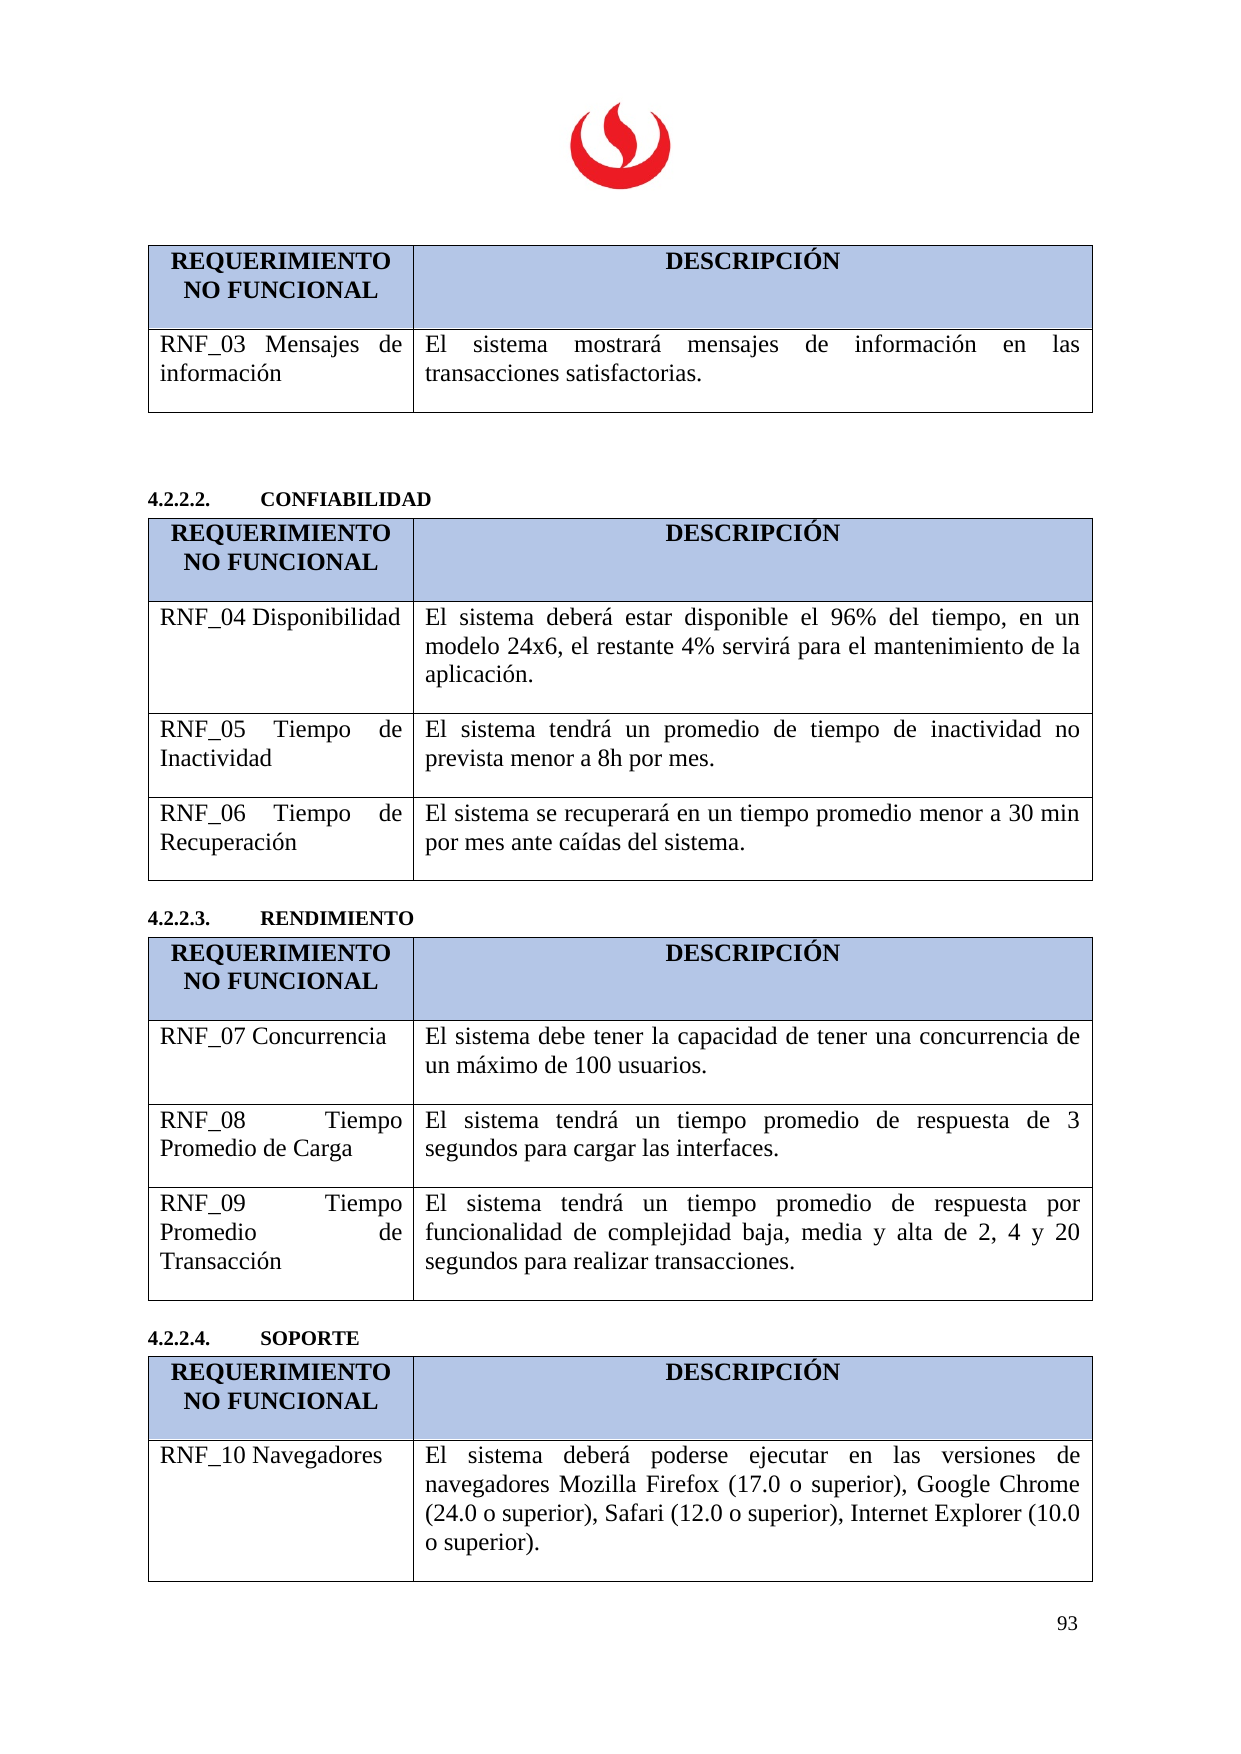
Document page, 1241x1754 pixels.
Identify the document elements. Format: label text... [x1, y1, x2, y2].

table_cell El sistema tendrá un tiempo promedio de respuesta de 3 segundos para cargar las interfaces. [414, 1105, 1092, 1187]
table_cell RNF_09 Tiempo Promedio de Transacción [149, 1188, 413, 1299]
table_header DESCRIPCIÓN [414, 1357, 1092, 1439]
picture [497, 70, 744, 221]
table_cell El sistema tendrá un promedio de tiempo de inactividad no prevista menor a 8h por mes. [414, 714, 1092, 797]
table_cell RNF_03 Mensajes de información [149, 330, 413, 412]
table_cell El sistema se recuperará en un tiempo promedio menor a 30 min por mes ante caídas del sistema. [414, 798, 1092, 880]
table_header DESCRIPCIÓN [414, 938, 1092, 1020]
table_cell RNF_08 Tiempo Promedio de Carga [149, 1105, 413, 1187]
table_header REQUERIMIENTO NO FUNCIONAL [149, 938, 413, 1020]
table_cell El sistema tendrá un tiempo promedio de respuesta por funcionalidad de complejidad baja, media y alta de 2, 4 y 20 segundos para realizar transacciones. [414, 1188, 1092, 1299]
table_header REQUERIMIENTO NO FUNCIONAL [149, 246, 413, 328]
table_cell RNF_04 Disponibilidad [149, 602, 413, 713]
table_header REQUERIMIENTO NO FUNCIONAL [149, 519, 413, 601]
table_cell RNF_07 Concurrencia [149, 1021, 413, 1104]
table_cell El sistema deberá poderse ejecutar en las versiones de navegadores Mozilla Firefox (17.0 o superior), Google Chrome (24.0 o superior), Safari (12.0 o superior), Internet Explorer (10.0 o superior). [414, 1441, 1092, 1581]
table_cell El sistema deberá estar disponible el 96% del tiempo, en un modelo 24x6, el restante 4% servirá para el mantenimiento de la aplicación. [414, 602, 1092, 713]
subtitle CONFIABILIDAD [148, 487, 1092, 511]
table_cell RNF_06 Tiempo de Recuperación [149, 798, 413, 880]
table_header REQUERIMIENTO NO FUNCIONAL [149, 1357, 413, 1439]
table_cell RNF_05 Tiempo de Inactividad [149, 714, 413, 797]
table_header DESCRIPCIÓN [414, 246, 1092, 328]
table_header DESCRIPCIÓN [414, 519, 1092, 601]
table_cell El sistema debe tener la capacidad de tener una concurrencia de un máximo de 100 usuarios. [414, 1021, 1092, 1104]
subtitle RENDIMIENTO [148, 906, 1092, 930]
subtitle SOPORTE [148, 1326, 1092, 1350]
table_cell RNF_10 Navegadores [149, 1441, 413, 1581]
table_cell El sistema mostrará mensajes de información en las transacciones satisfactorias. [414, 330, 1092, 412]
